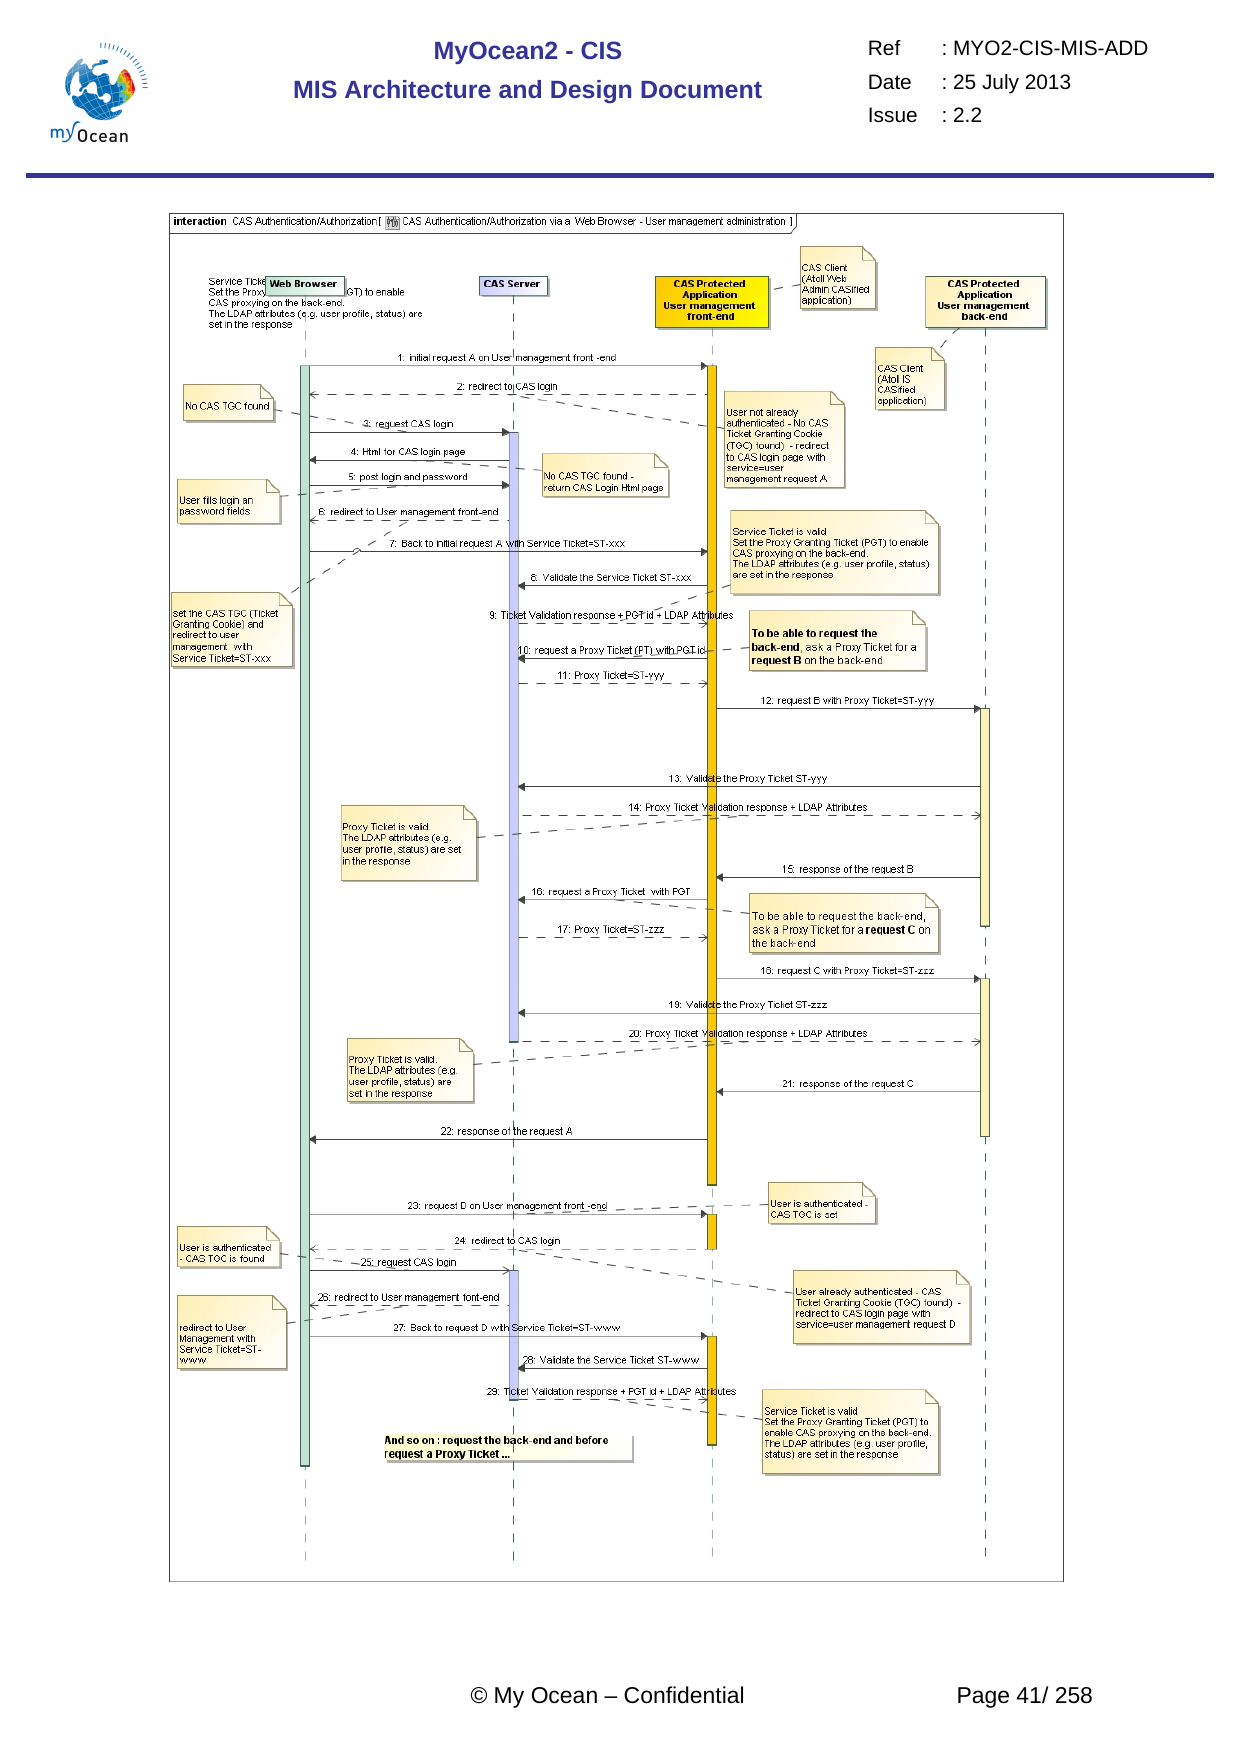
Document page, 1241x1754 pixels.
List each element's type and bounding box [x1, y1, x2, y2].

picture [37, 35, 158, 153]
picture [164, 208, 1076, 1607]
